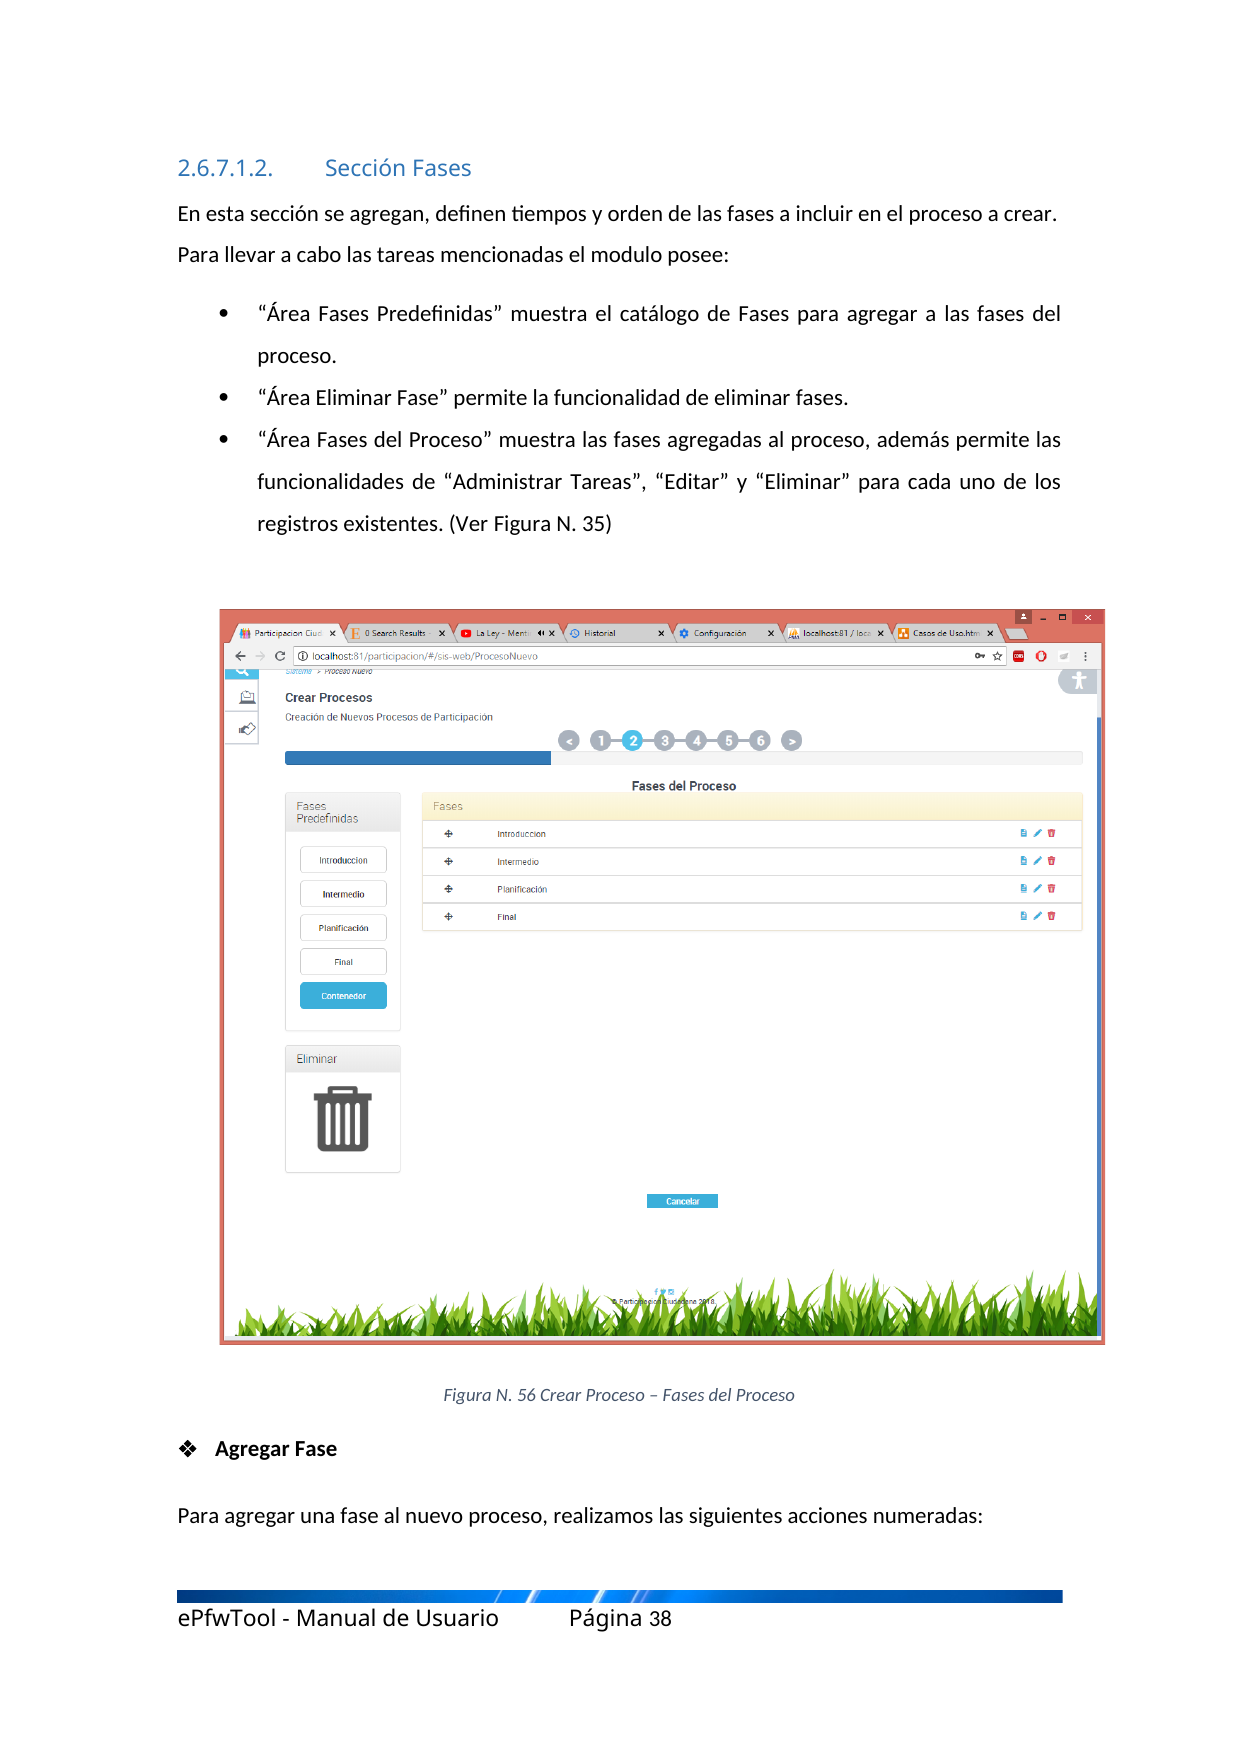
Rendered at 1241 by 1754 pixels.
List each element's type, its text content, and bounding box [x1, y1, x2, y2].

list Agregar Fase [177, 1434, 1063, 1462]
subtitle Sección Fases [177, 152, 1063, 183]
list “Área Eliminar Fase” permite la funcionalidad de eliminar fases. [219, 383, 1063, 411]
picture [177, 1590, 1063, 1603]
list “Área Fases Predefinidas” muestra el catálogo de Fases para agregar a las fases del proceso. [219, 299, 1063, 369]
text En esta sección se agregan, definen tiempos y orden de las fases a incluir en el proceso a crear. Para llevar a cabo las tareas mencionadas el modulo posee: [177, 199, 1063, 269]
picture [219, 609, 1106, 1345]
text Figura N. 56 Crear Proceso – Fases del Proceso [177, 1383, 1063, 1406]
list “Área Fases del Proceso” muestra las fases agregadas al proceso, además permite las funcionalidades de “Administrar Tareas”, “Editar” y “Eliminar” para cada uno de los registros existentes. (Ver Figura N. 35) [219, 425, 1063, 537]
text Para agregar una fase al nuevo proceso, realizamos las siguientes acciones numeradas: [177, 1501, 1063, 1529]
